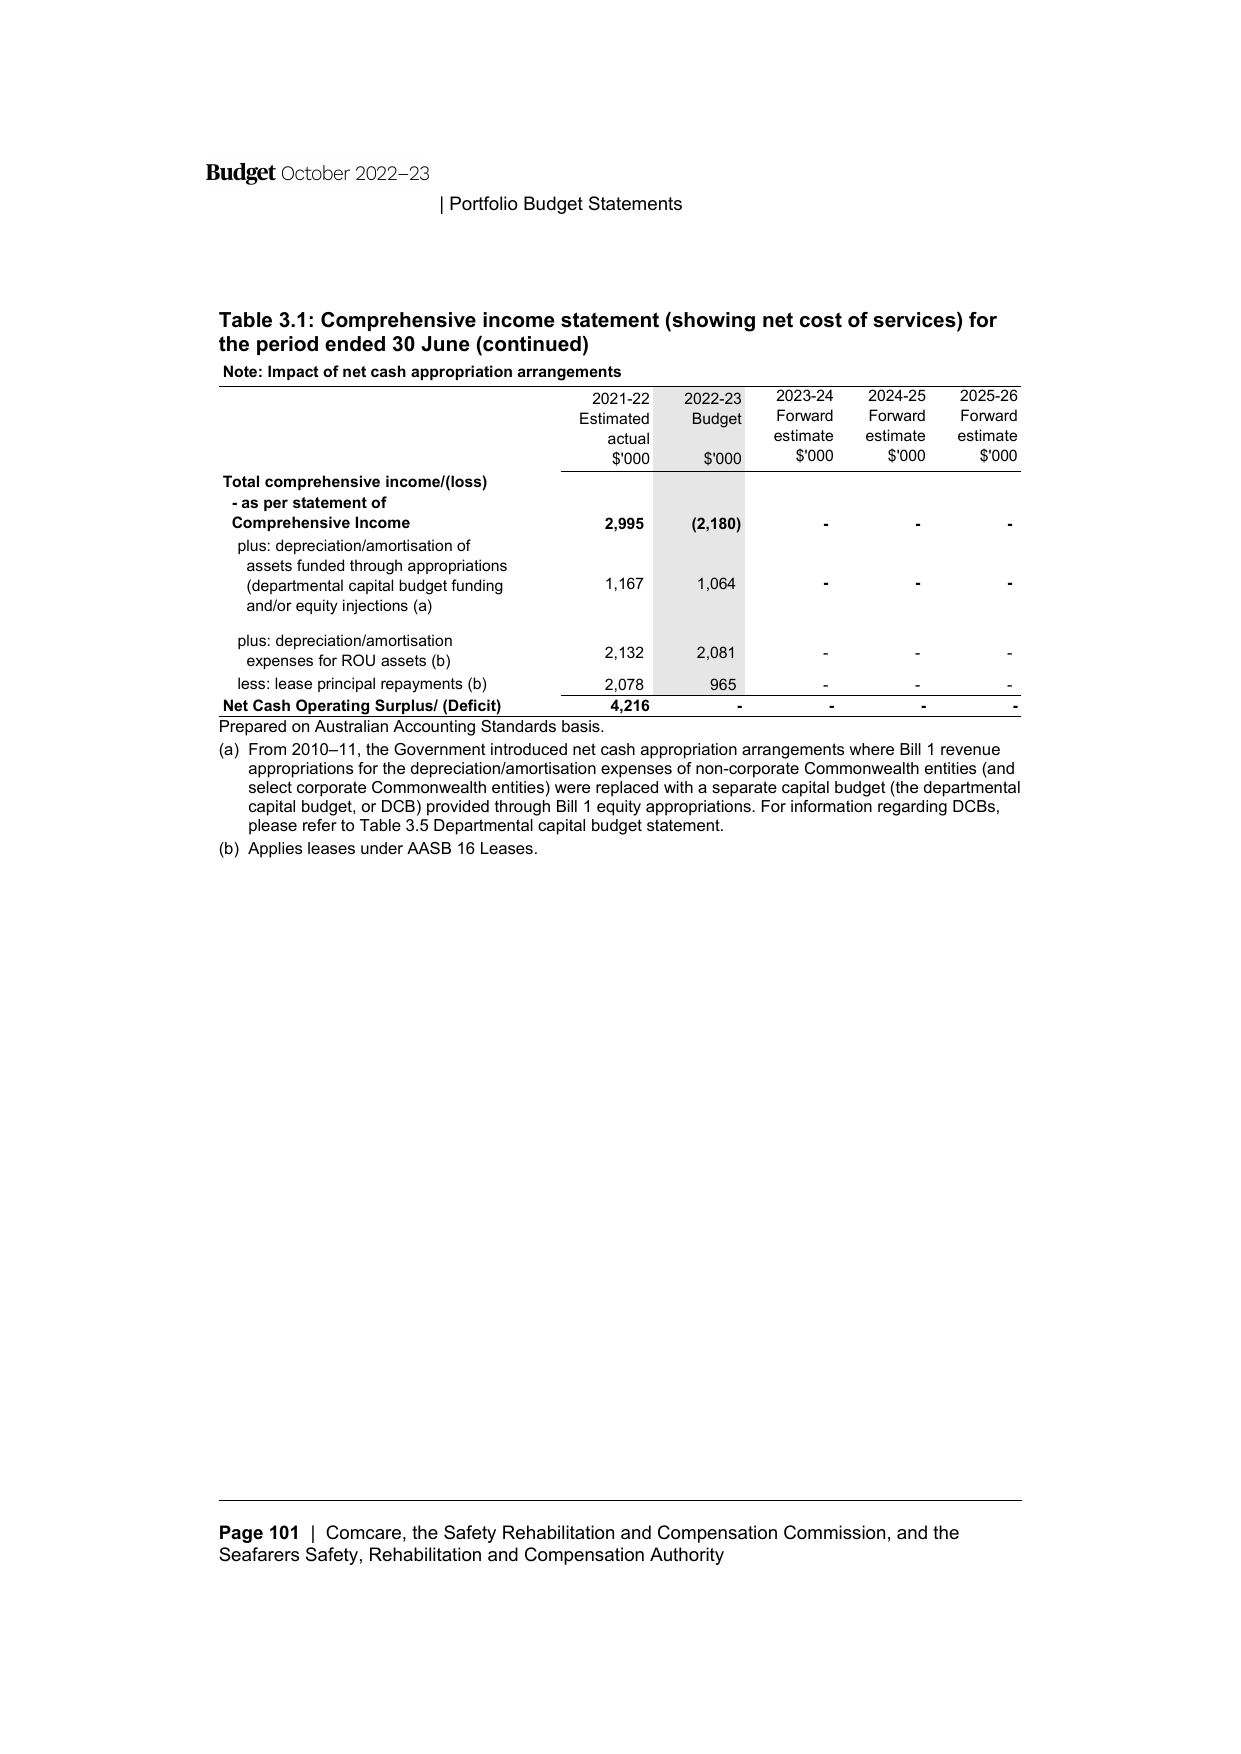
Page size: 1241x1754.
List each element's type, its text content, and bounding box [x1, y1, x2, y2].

subtitle Table 3.1: Comprehensive income statement (showing net cost of services) for the period ended 30 June (continued) [218, 308, 1022, 356]
list Applies leases under AASB 16 Leases. [218, 838, 1022, 858]
text Prepared on Australian Accounting Standards basis. [218, 717, 1022, 736]
picture [206, 157, 429, 186]
list From 2010–11, the Government introduced net cash appropriation arrangements where Bill 1 revenue appropriations for the depreciation/amortisation expenses of non-corporate Commonwealth entities (and select corporate Commonwealth entities) were replaced with a separate capital budget (the departmental capital budget, or DCB) provided through Bill 1 equity appropriations. For information regarding DCBs, please refer to Table 3.5 Departmental capital budget statement. [218, 739, 1022, 835]
